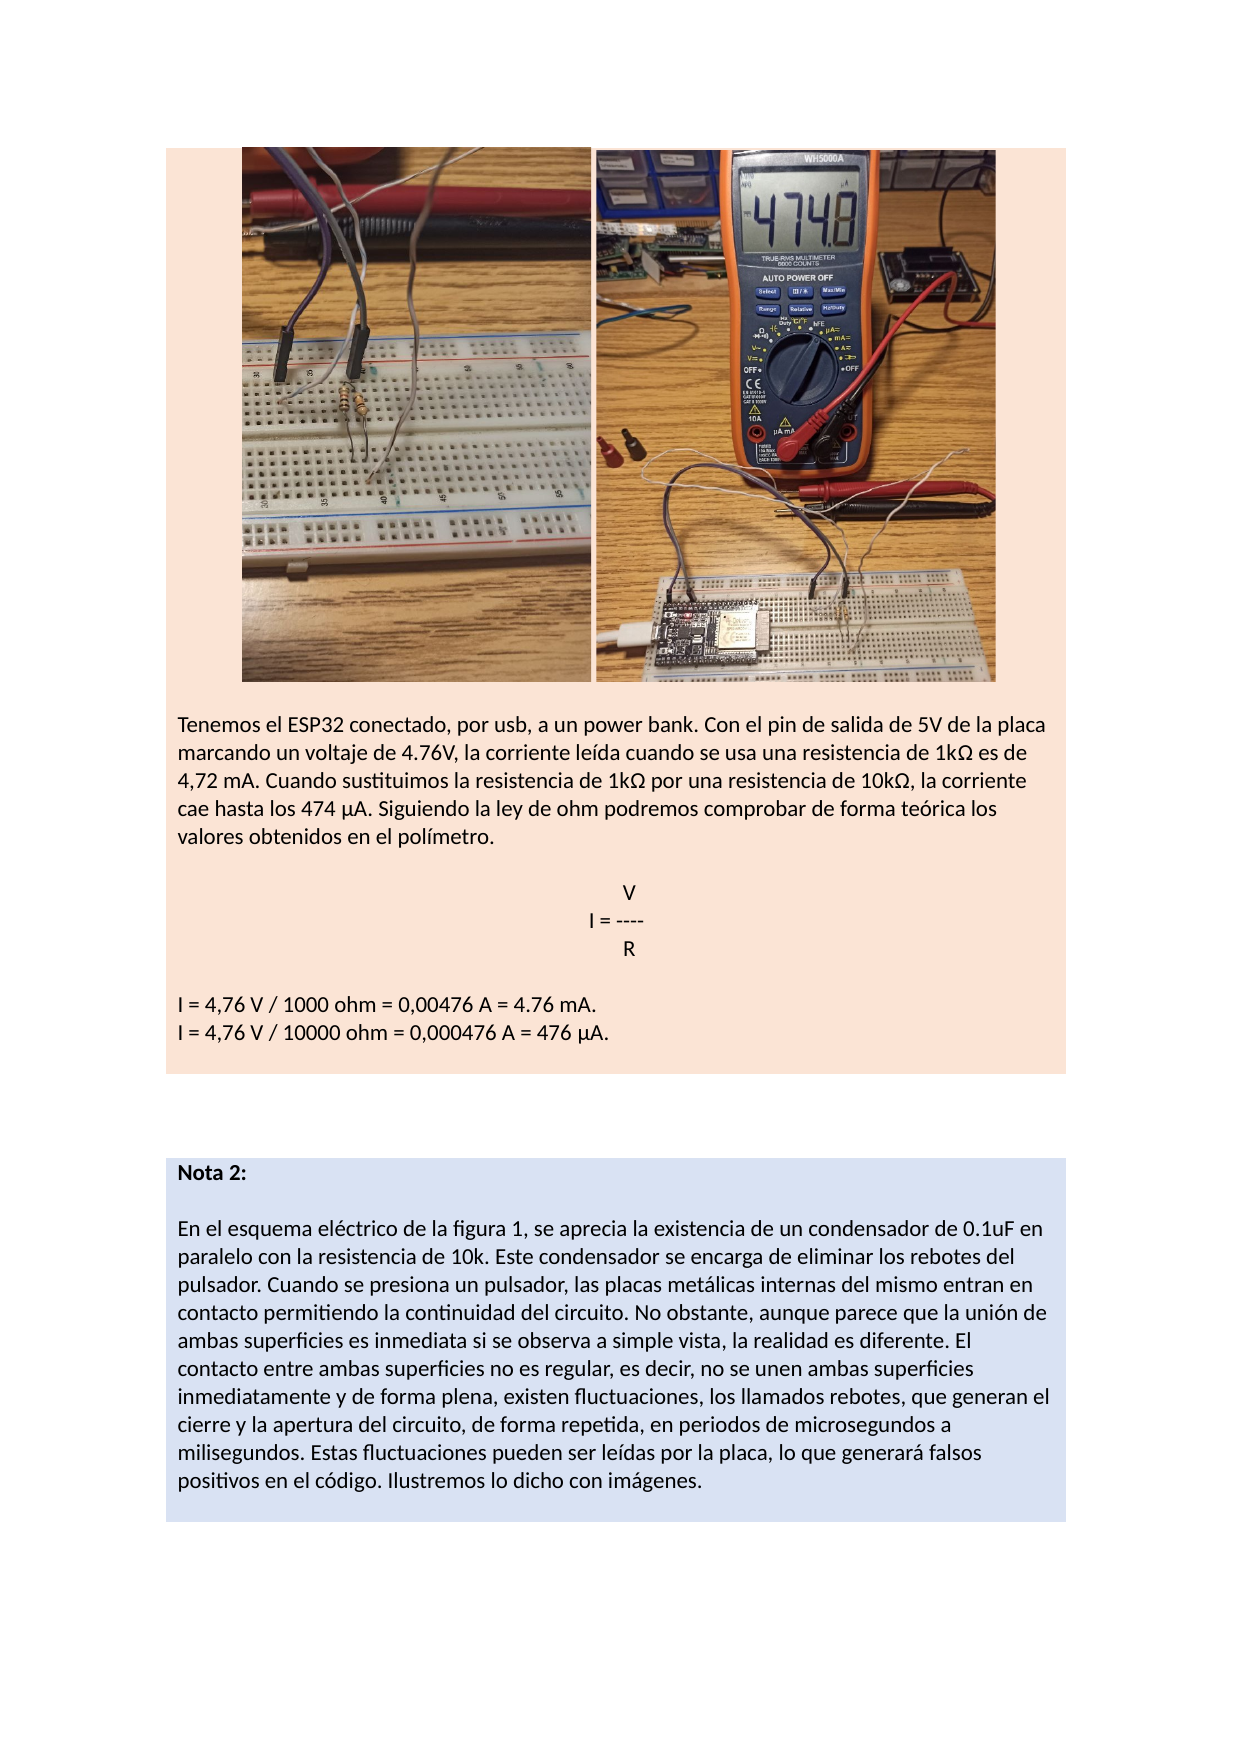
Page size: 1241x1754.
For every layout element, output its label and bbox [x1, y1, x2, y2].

picture [596, 150, 996, 682]
picture [242, 147, 592, 682]
table_header [166, 1158, 1066, 1522]
table_header [166, 148, 1066, 1074]
